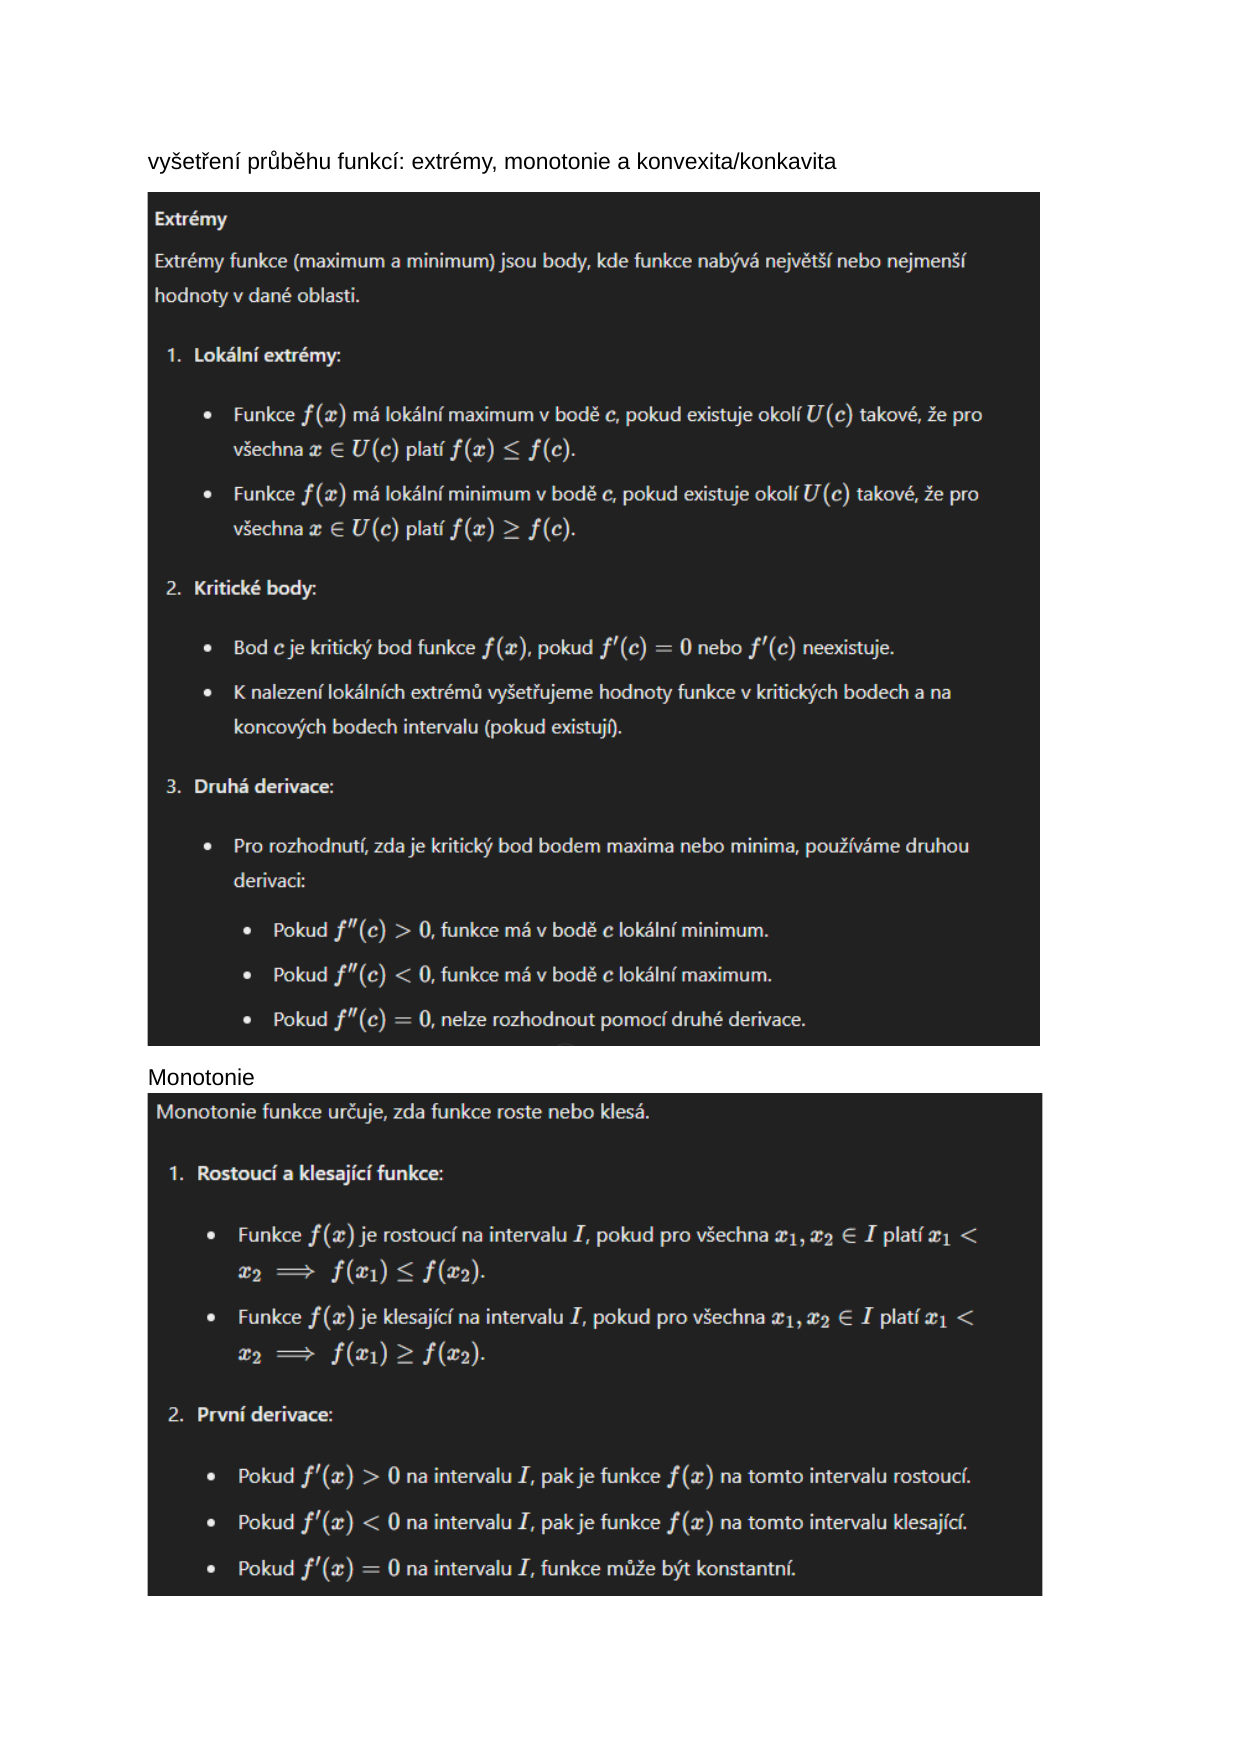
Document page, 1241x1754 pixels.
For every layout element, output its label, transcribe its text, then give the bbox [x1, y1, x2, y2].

picture [147, 192, 1040, 1046]
picture [147, 1093, 1043, 1596]
text vyšetření průběhu funkcí: extrémy, monotonie a konvexita/konkavita [148, 148, 1093, 174]
